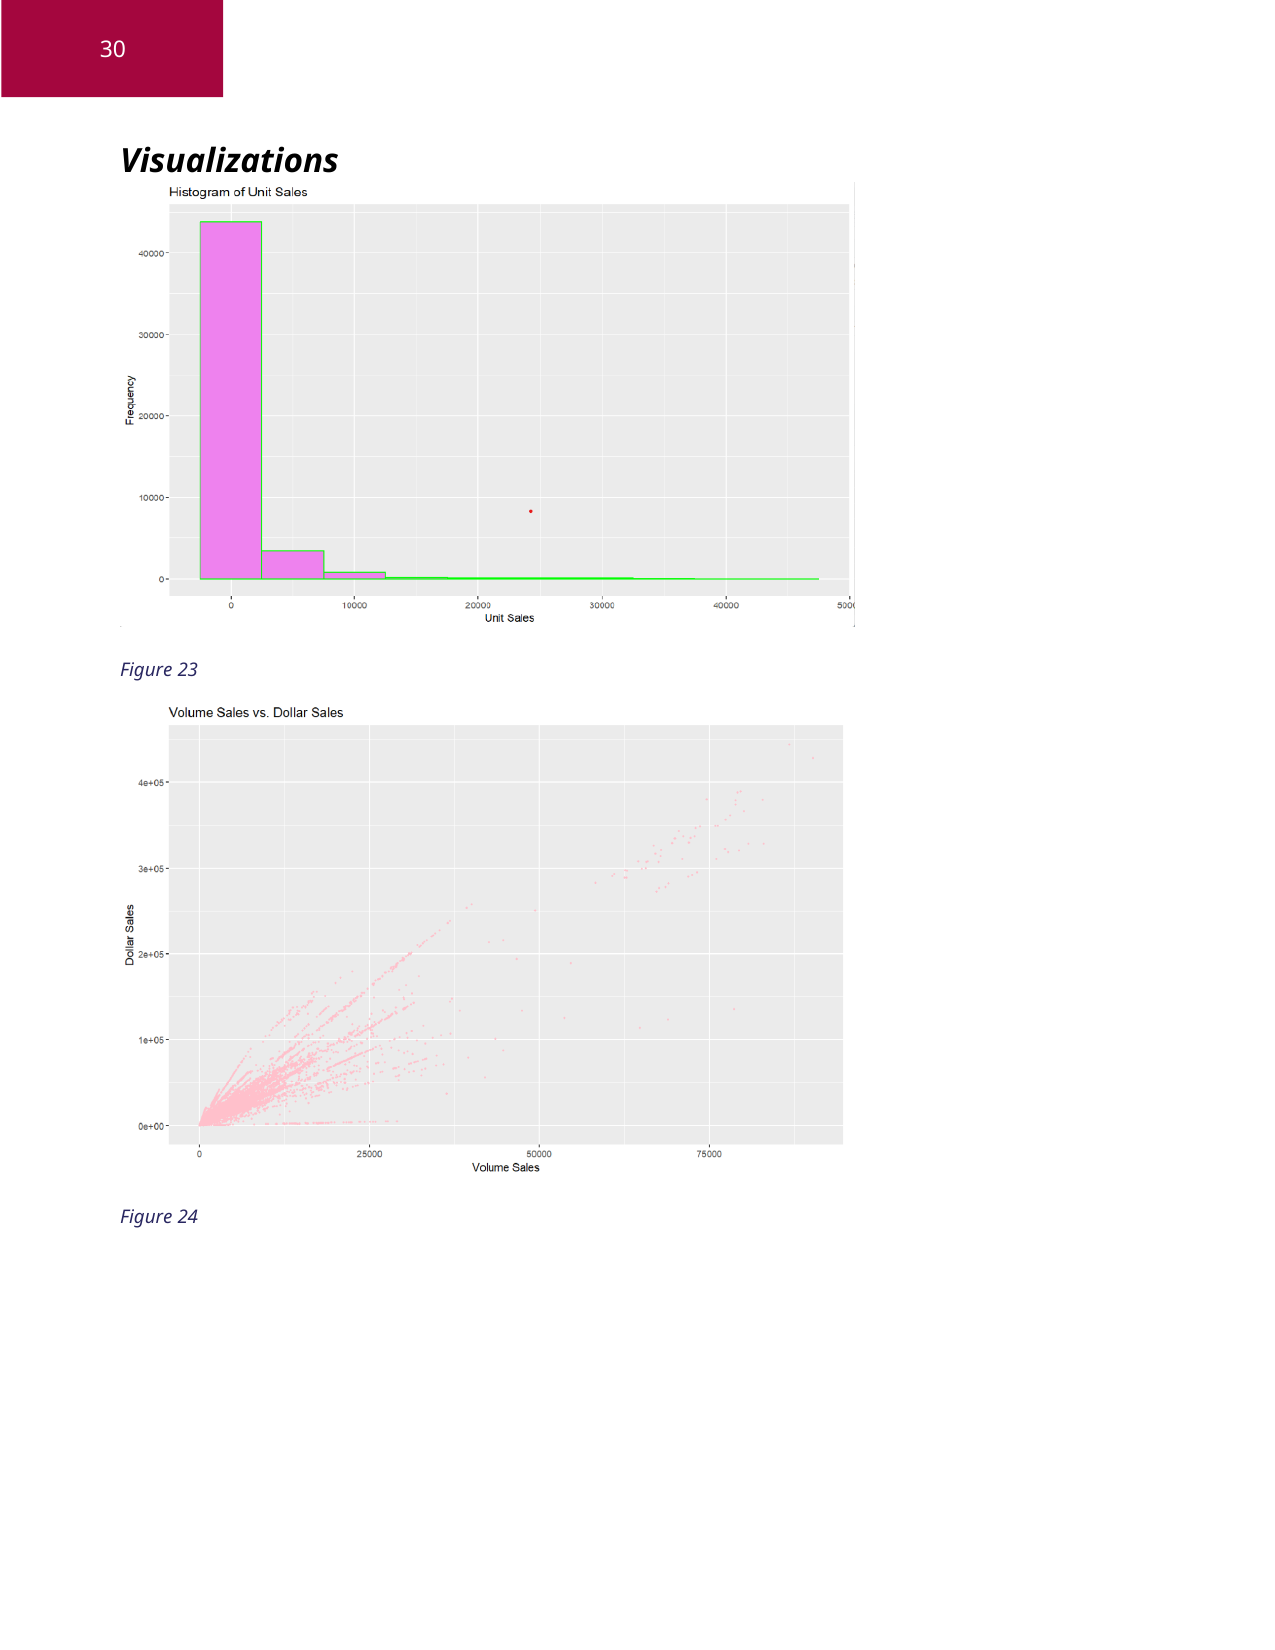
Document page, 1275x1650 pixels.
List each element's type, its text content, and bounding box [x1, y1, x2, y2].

subtitle Visualizations [120, 137, 1155, 183]
picture [120, 182, 855, 627]
picture [120, 702, 844, 1174]
